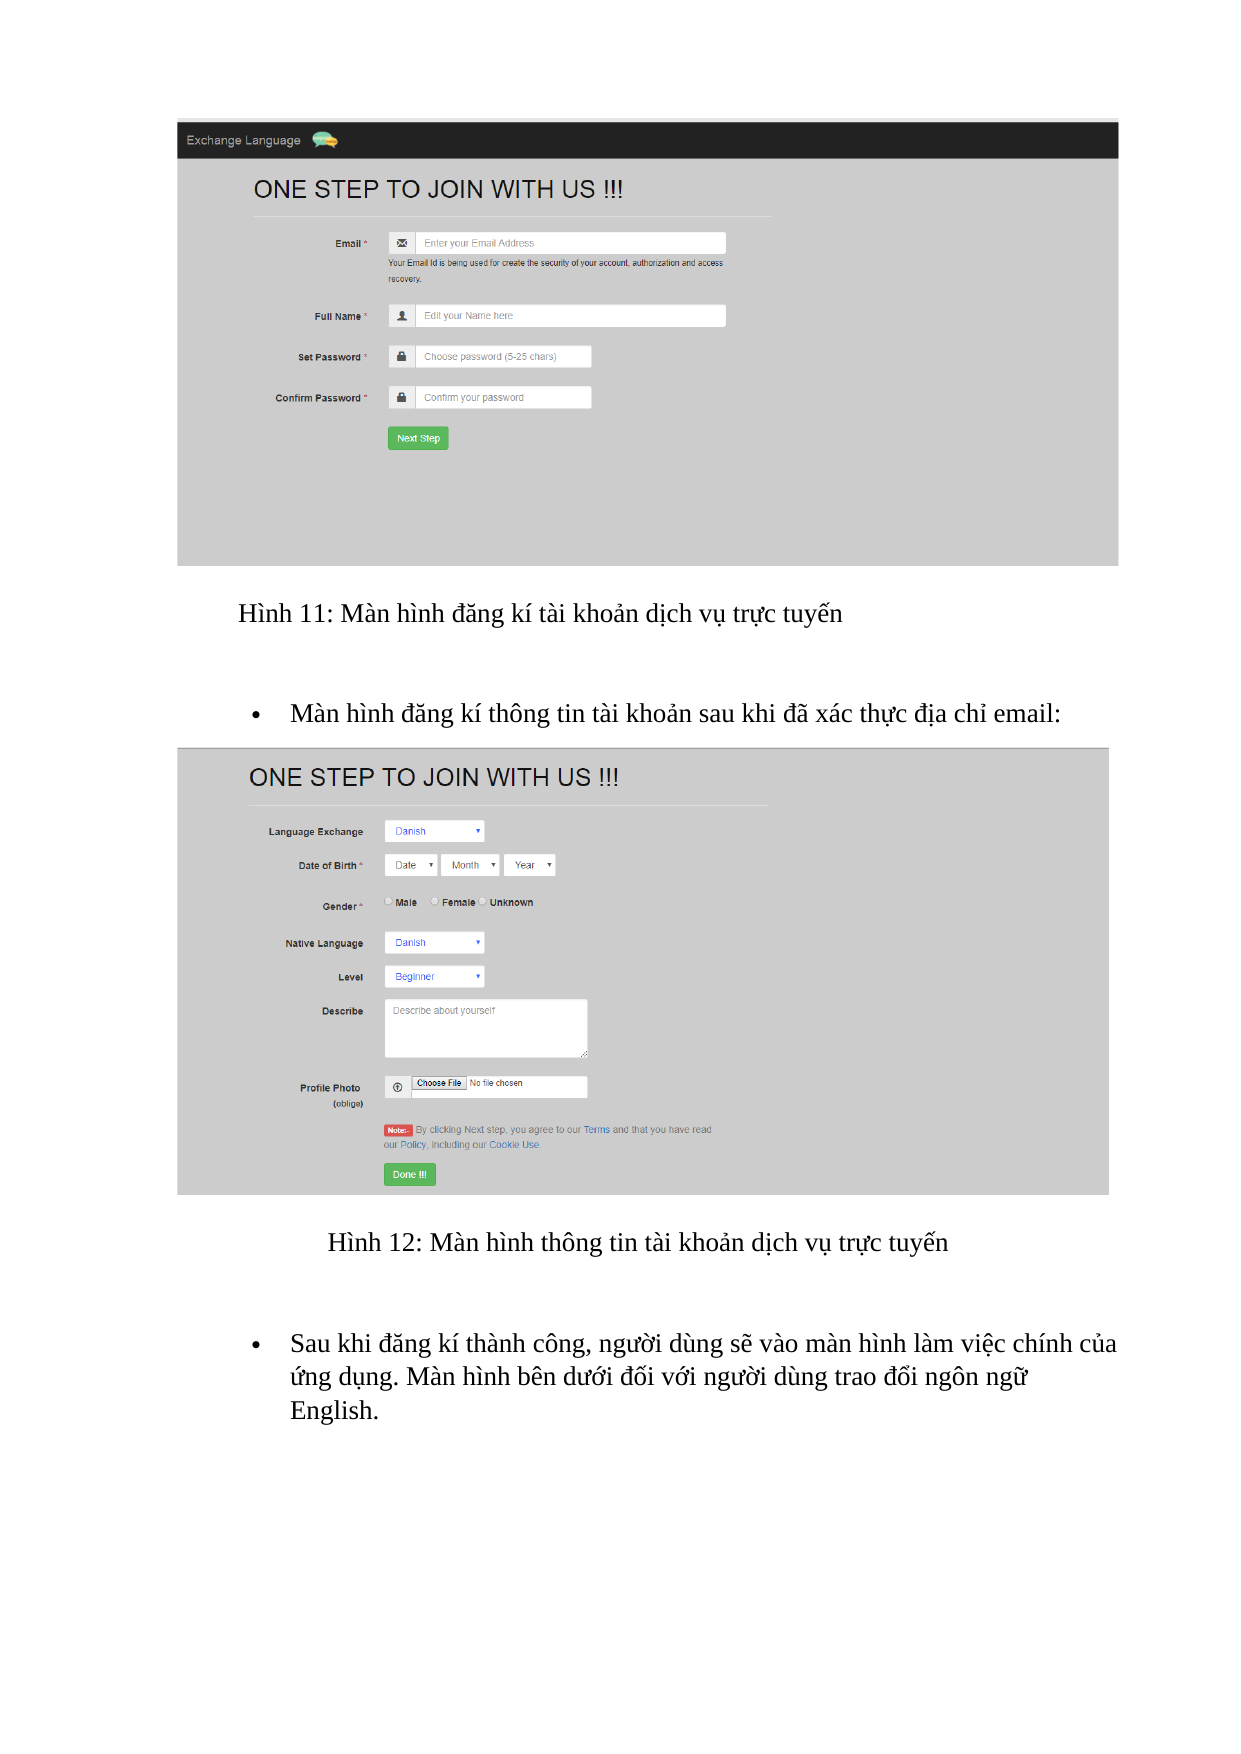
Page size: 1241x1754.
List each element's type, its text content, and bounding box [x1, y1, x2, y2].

picture [177, 747, 1123, 1208]
list Màn hình đăng kí thông tin tài khoản sau khi đã xác thực địa chỉ email: [252, 697, 1122, 728]
picture [177, 118, 1123, 579]
text Hình 12: Màn hình thông tin tài khoản dịch vụ trực tuyến [177, 1226, 1122, 1258]
text Hình 11: Màn hình đăng kí tài khoản dịch vụ trực tuyến [177, 597, 1122, 628]
list Sau khi đăng kí thành công, người dùng sẽ vào màn hình làm việc chính của ứng dụng. Màn hình bên dưới đối với người dùng trao đổi ngôn ngữ English. [252, 1327, 1122, 1425]
